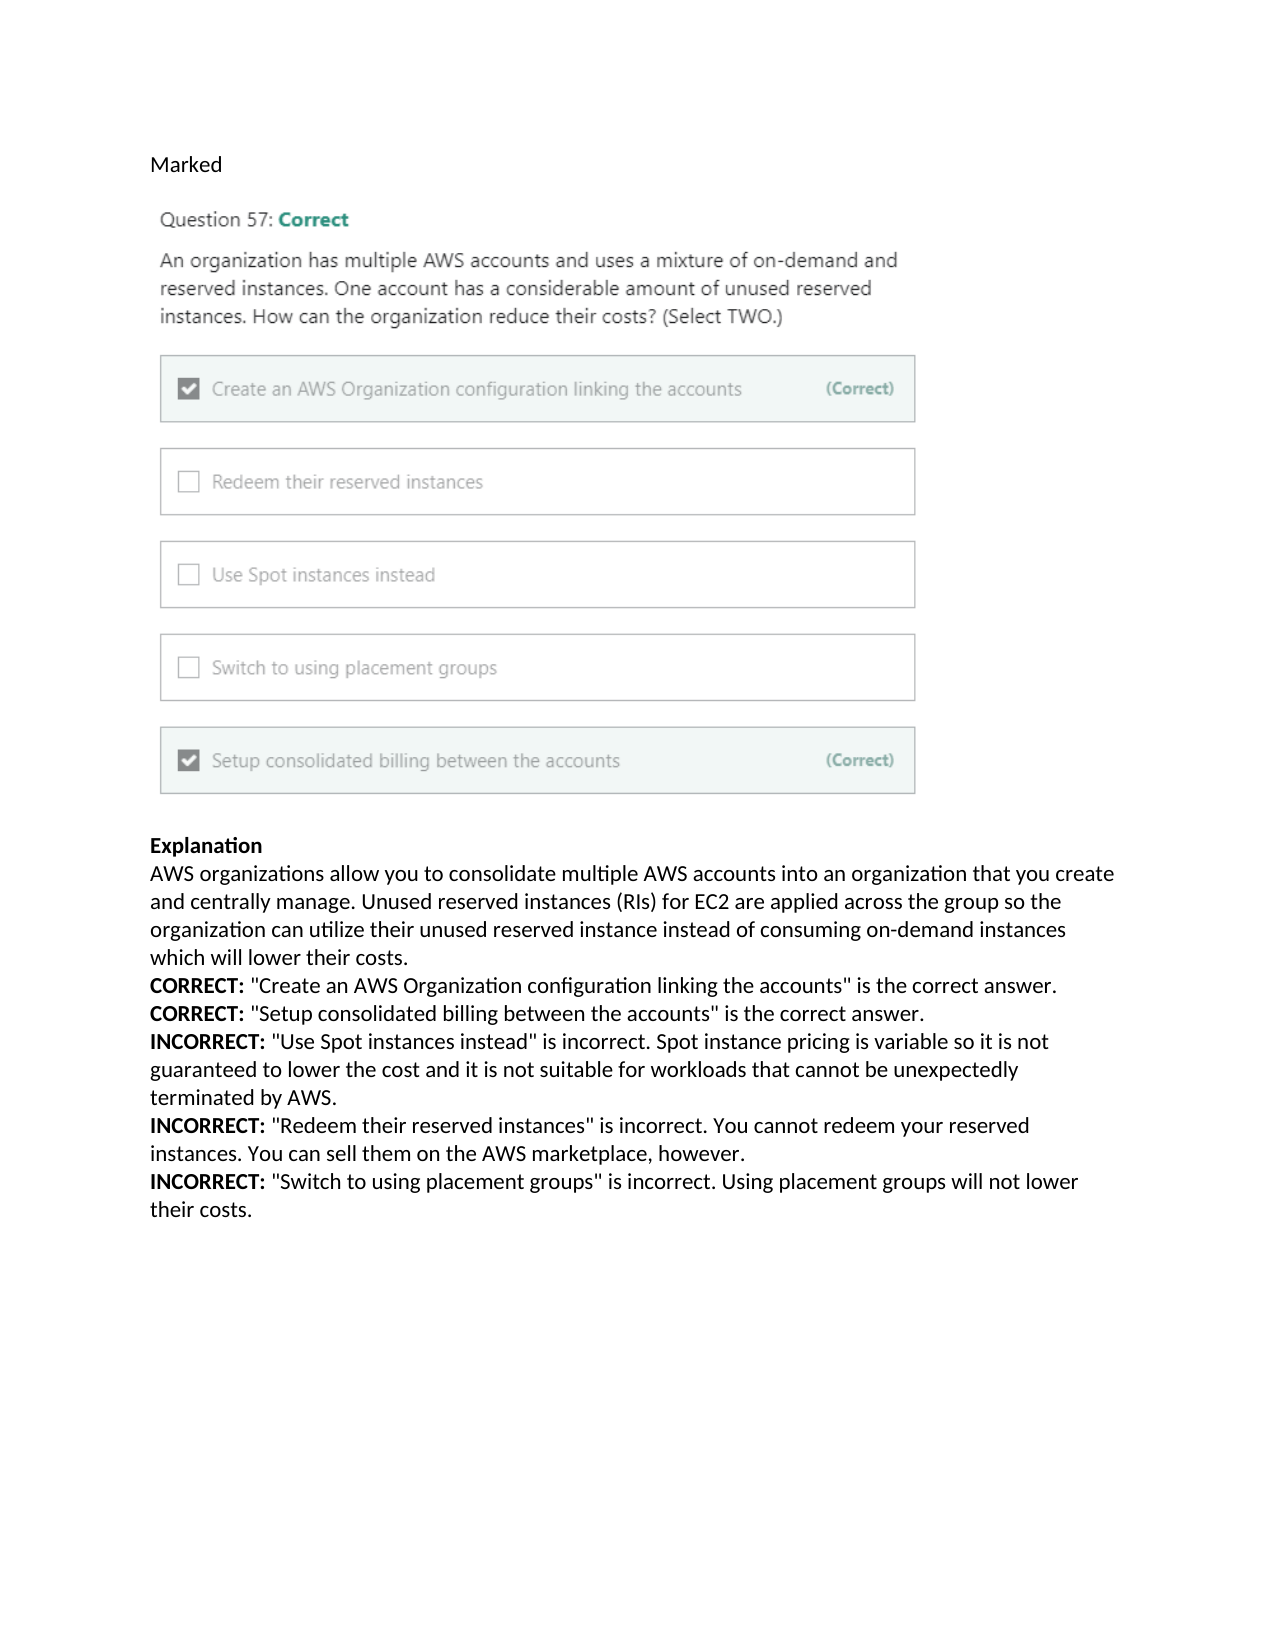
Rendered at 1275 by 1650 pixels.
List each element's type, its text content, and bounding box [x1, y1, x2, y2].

text CORRECT: "Create an AWS Organization configuration linking the accounts" is the correct answer. [150, 971, 1125, 999]
picture [150, 196, 955, 812]
text INCORRECT: "Use Spot instances instead" is incorrect. Spot instance pricing is variable so it is not guaranteed to lower the cost and it is not suitable for workloads that cannot be unexpectedly terminated by AWS. [150, 1027, 1125, 1111]
text CORRECT: "Setup consolidated billing between the accounts" is the correct answer. [150, 999, 1125, 1027]
text AWS organizations allow you to consolidate multiple AWS accounts into an organization that you create and centrally manage. Unused reserved instances (RIs) for EC2 are applied across the group so the organization can utilize their unused reserved instance instead of consuming on-demand instances which will lower their costs. [150, 859, 1125, 971]
text Marked [150, 150, 1125, 178]
subtitle Explanation [150, 831, 1125, 859]
text INCORRECT: "Redeem their reserved instances" is incorrect. You cannot redeem your reserved instances. You can sell them on the AWS marketplace, however. [150, 1111, 1125, 1167]
text INCORRECT: "Switch to using placement groups" is incorrect. Using placement groups will not lower their costs. [150, 1167, 1125, 1223]
